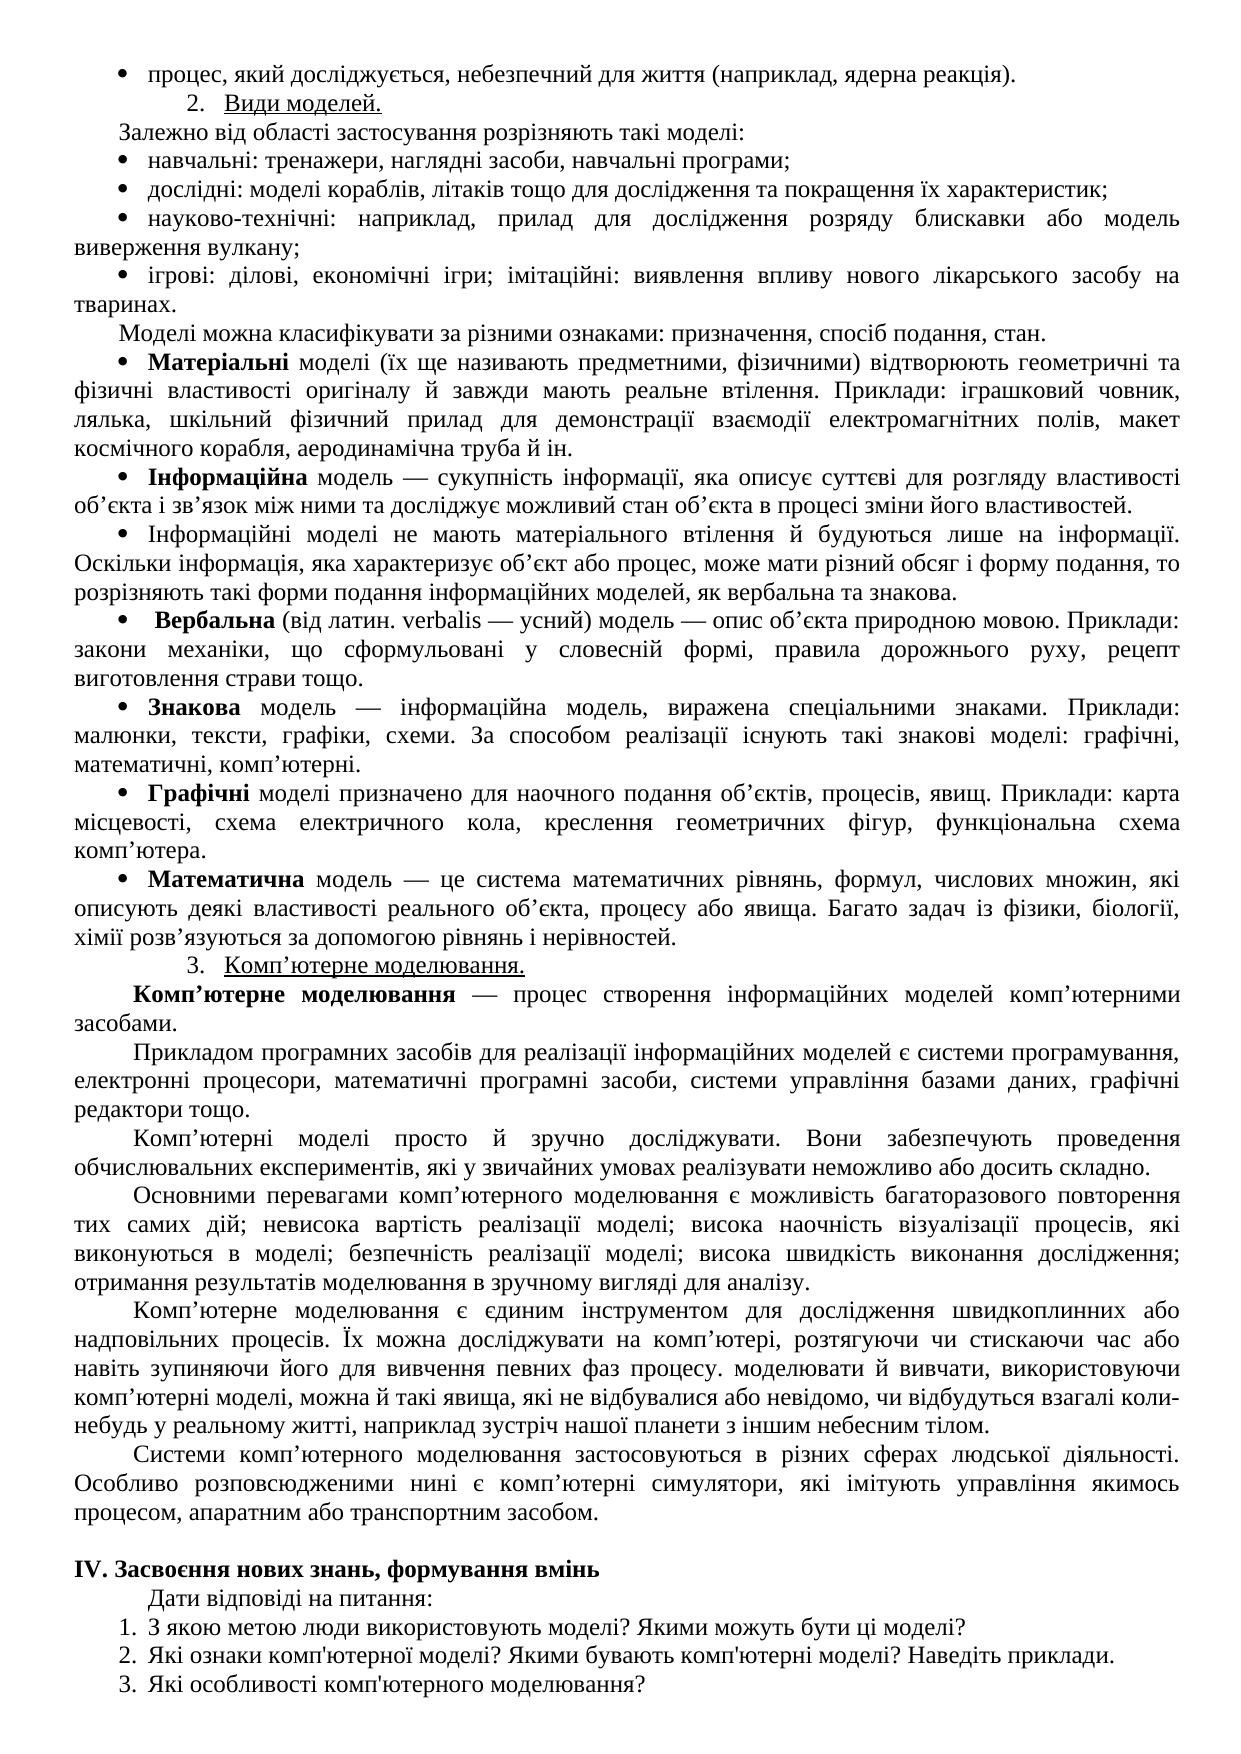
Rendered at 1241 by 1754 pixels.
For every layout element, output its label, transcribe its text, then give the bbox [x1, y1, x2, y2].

list навчальні: тренажери, наглядні засоби, навчальні програми; [74, 145, 1181, 174]
list Математична модель — це система математичних рівнянь, формул, числових множин, які описують деякі властивості реального об’єкта, процесу або явища. Багато задач із фізики, біології, хімії розв’язуються за допомогою рівнянь і нерівностей. [74, 864, 1181, 950]
text ІV. Засвоєння нових знань, формування вмінь [74, 1554, 1181, 1583]
text Системи комп’ютерного моделювання застосовуються в різних сферах людської діяльності. Особливо розповсюдженими нині є комп’ютерні симулятори, які імітують управління якимось процесом, апаратним або транспортним засобом. [74, 1439, 1181, 1525]
list Які особливості комп'ютерного моделювання? [118, 1669, 1181, 1698]
text Комп’ютерне моделювання є єдиним інструментом для дослідження швидкоплинних або надповільних процесів. Їх можна досліджувати на комп’ютері, розтягуючи чи стискаючи час або навіть зупиняючи його для вивчення певних фаз процесу. моделювати й вивчати, використовуючи комп’ютерні моделі, можна й такі явища, які не відбувалися або невідомо, чи відбудуться взагалі коли-небудь у реальному житті, наприклад зустріч нашої планети з іншим небесним тілом. [74, 1295, 1181, 1439]
list Графічні моделі призначено для наочного подання об’єктів, процесів, явищ. Приклади: карта місцевості, схема електричного кола, креслення геометричних фігур, функціональна схема комп’ютера. [74, 778, 1181, 864]
text Основними перевагами комп’ютерного моделювання є можливість багаторазового повторення тих самих дій; невисока вартість реалізації моделі; висока наочність візуалізації процесів, які виконуються в моделі; безпечність реалізації моделі; висока швидкість виконання дослідження; отримання результатів моделювання в зручному вигляді для аналізу. [74, 1180, 1181, 1295]
text Залежно від області застосування розрізняють такі моделі: [74, 117, 1181, 145]
list процес, який досліджується, небезпечний для життя (наприклад, ядерна реакція). [118, 59, 1181, 88]
text Комп’ютерне моделювання — процес створення інформаційних моделей комп’ютерними засобами. [74, 979, 1181, 1037]
list З якою метою люди використовують моделі? Якими можуть бути ці моделі? [118, 1612, 1181, 1640]
list Види моделей. [186, 88, 1181, 117]
list Матеріальні моделі (їх ще називають предметними, фізичними) відтворюють геометричні та фізичні властивості оригіналу й завжди мають реальне втілення. Приклади: іграшковий човник, лялька, шкільний фізичний прилад для демонстрації взаємодії електромагнітних полів, макет космічного корабля, аеродинамічна труба й ін. [74, 347, 1181, 462]
list Інформаційні моделі не мають матеріального втілення й будуються лише на інформації. Оскільки інформація, яка характеризує об’єкт або процес, може мати різний обсяг і форму подання, то розрізняють такі форми подання інформаційних моделей, як вербальна та знакова. [74, 519, 1181, 605]
list Комп’ютерне моделювання. [186, 950, 1181, 979]
text Прикладом програмних засобів для реалізації інформаційних моделей є системи програмування, електронні процесори, математичні програмні засоби, системи управління базами даних, графічні редактори тощо. [74, 1037, 1181, 1123]
list Інформаційна модель — сукупність інформації, яка описує суттєві для розгляду властивості об’єкта і зв’язок між ними та досліджує можливий стан об’єкта в процесі зміни його властивостей. [74, 462, 1181, 519]
list Знакова модель — інформаційна модель, виражена спеціальними знаками. Приклади: малюнки, тексти, графіки, схеми. За способом реалізації існують такі знакові моделі: графічні, математичні, комп’ютерні. [74, 692, 1181, 778]
text Комп’ютерні моделі просто й зручно досліджувати. Вони забезпечують проведення обчислювальних експериментів, які у звичайних умовах реалізувати неможливо або досить складно. [74, 1123, 1181, 1180]
list Вербальна (від латин. verbalis — усний) модель — опис об’єкта природною мовою. Приклади: закони механіки, що сформульовані у словесній формі, правила дорожнього руху, рецепт виготовлення страви тощо. [74, 605, 1181, 692]
list Які ознаки комп'ютерної моделі? Якими бувають комп'ютерні моделі? Наведіть приклади. [118, 1640, 1181, 1669]
list дослідні: моделі кораблів, літаків тощо для дослідження та покращення їх характеристик; [74, 174, 1181, 203]
list ігрові: ділові, економічні ігри; імітаційні: виявлення впливу нового лікарського засобу на тваринах. [74, 260, 1181, 318]
text Дати відповіді на питання: [74, 1583, 1181, 1612]
list науково-технічні: наприклад, прилад для дослідження розряду блискавки або модель виверження вулкану; [74, 203, 1181, 260]
text Моделі можна класифікувати за різними ознаками: призначення, спосіб подання, стан. [74, 318, 1181, 347]
